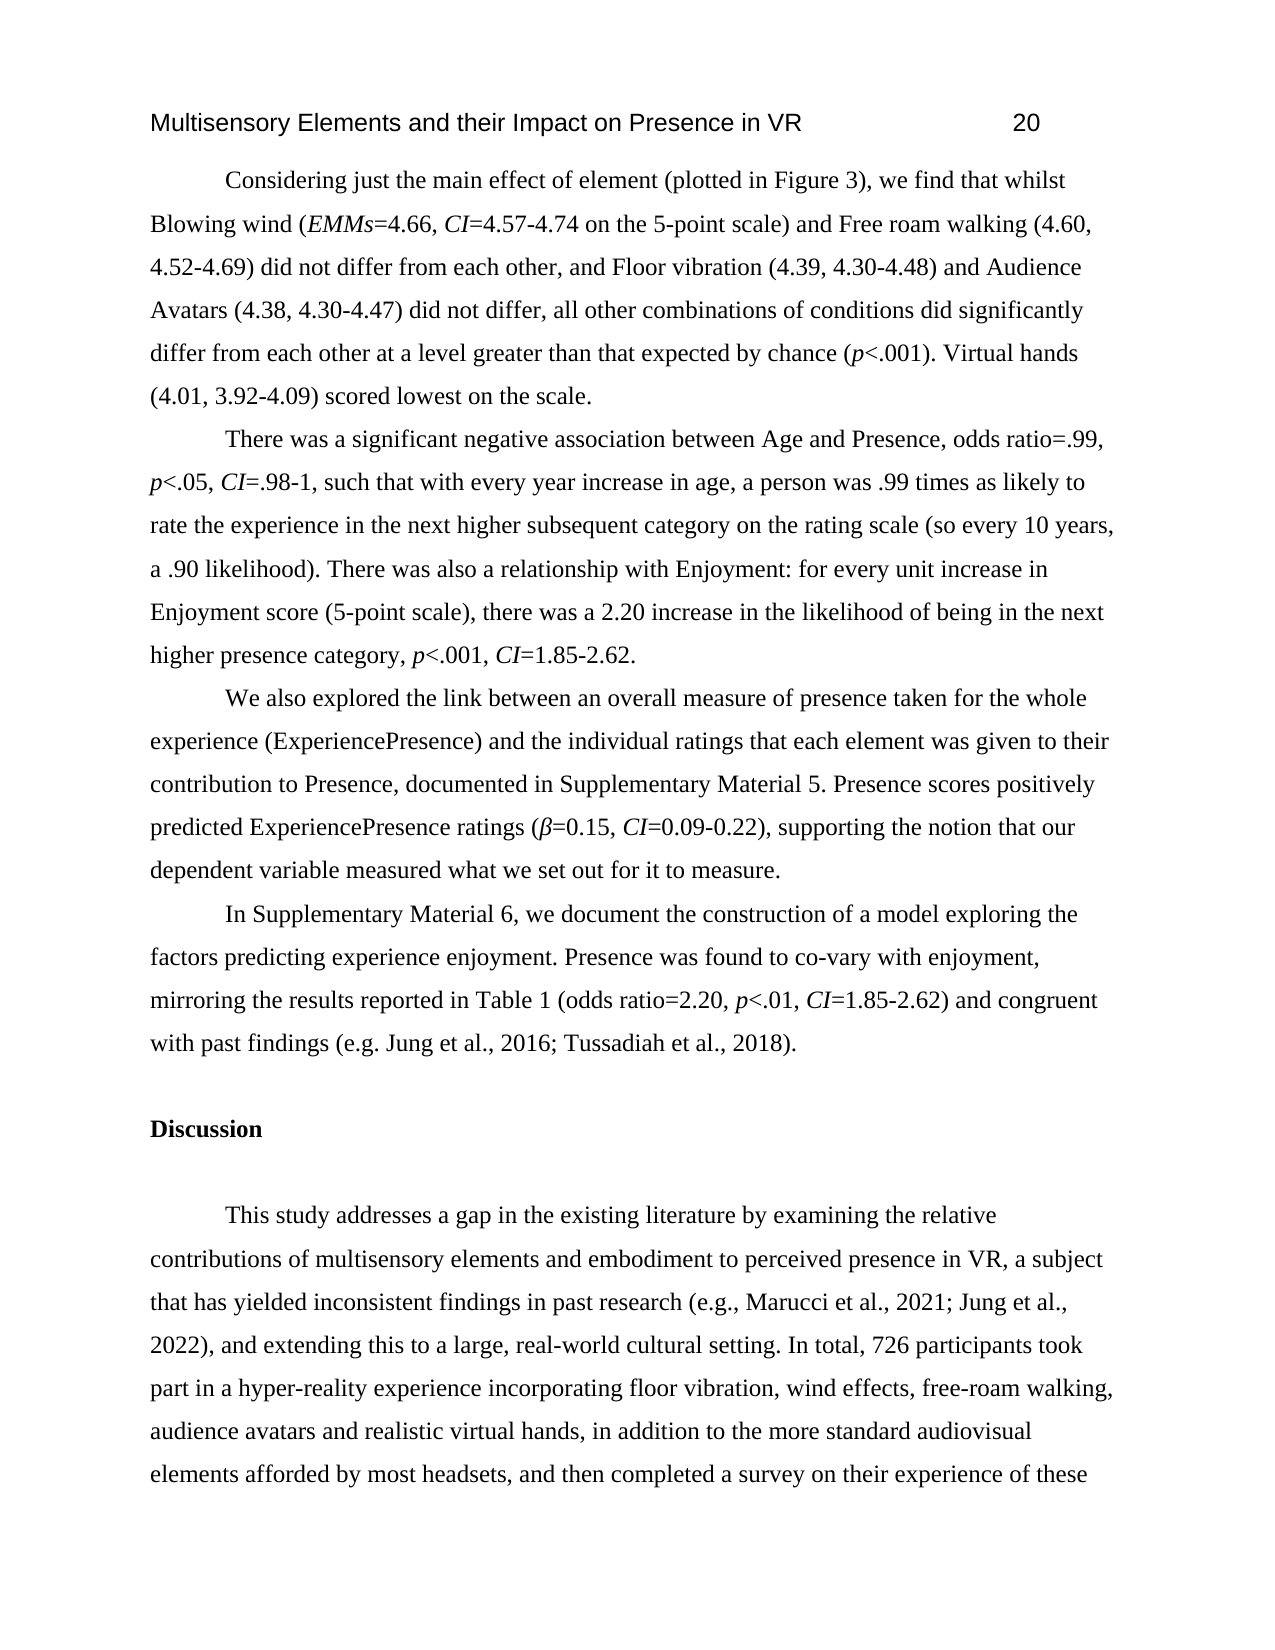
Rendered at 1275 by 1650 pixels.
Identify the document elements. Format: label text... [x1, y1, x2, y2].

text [150, 1201, 1125, 1488]
text Considering just the main effect of element (plotted in Figure 3), we find that whilst Blowing wind (EMMs=4.66, CI=4.57-4.74 on the 5-point scale) and Free roam walking (4.60, 4.52-4.69) did not differ from each other, and Floor vibration (4.39, 4.30-4.48) and Audience Avatars (4.38, 4.30-4.47) did not differ, all other combinations of conditions did significantly differ from each other at a level greater than that expected by chance (p<.001). Virtual hands (4.01, 3.92-4.09) scored lowest on the scale. [150, 166, 1125, 410]
text There was a significant negative association between Age and Presence, odds ratio=.99, p<.05, CI=.98-1, such that with every year increase in age, a person was .99 times as likely to rate the experience in the next higher subsequent category on the rating scale (so every 10 years, a .90 likelihood). There was also a relationship with Enjoyment: for every unit increase in Enjoyment score (5-point scale), there was a 2.20 increase in the likelihood of being in the next higher presence category, p<.001, CI=1.85-2.62. [150, 424, 1125, 669]
text We also explored the link between an overall measure of presence taken for the whole experience (ExperiencePresence) and the individual ratings that each element was given to their contribution to Presence, documented in Supplementary Material 5. Presence scores positively predicted ExperiencePresence ratings (β=0.15, CI=0.09-0.22), supporting the notion that our dependent variable measured what we set out for it to measure. [150, 683, 1125, 884]
text In Supplementary Material 6, we document the construction of a model exploring the factors predicting experience enjoyment. Presence was found to co-vary with enjoyment, mirroring the results reported in Table 1 (odds ratio=2.20, p<.01, CI=1.85-2.62) and congruent with past findings (e.g. Jung et al., 2016; Tussadiah et al., 2018). [150, 899, 1125, 1057]
subtitle Discussion [150, 1114, 1125, 1143]
